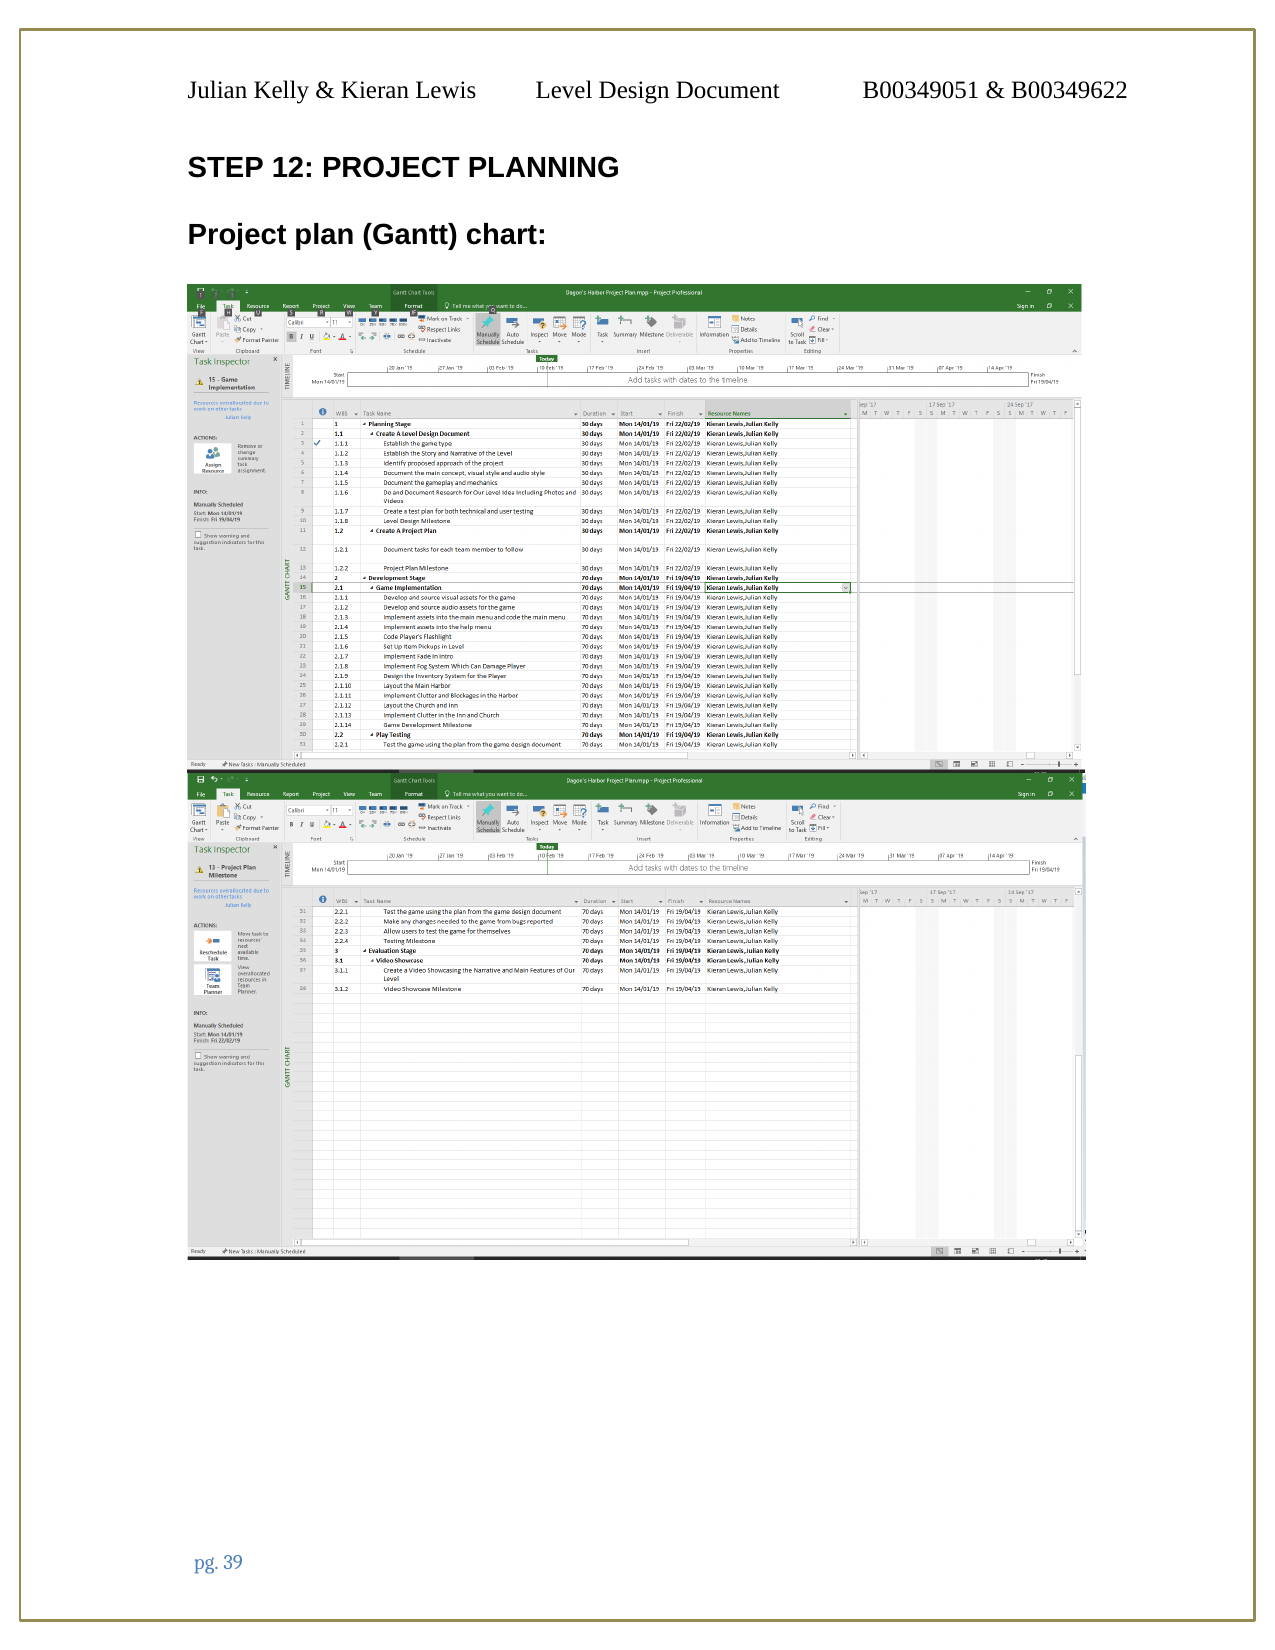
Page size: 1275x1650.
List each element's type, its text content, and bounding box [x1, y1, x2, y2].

text Project plan (Gantt) chart: [187, 217, 1087, 251]
picture [187, 284, 1086, 1260]
subtitle STEP 12: PROJECT PLANNING [187, 150, 1087, 183]
